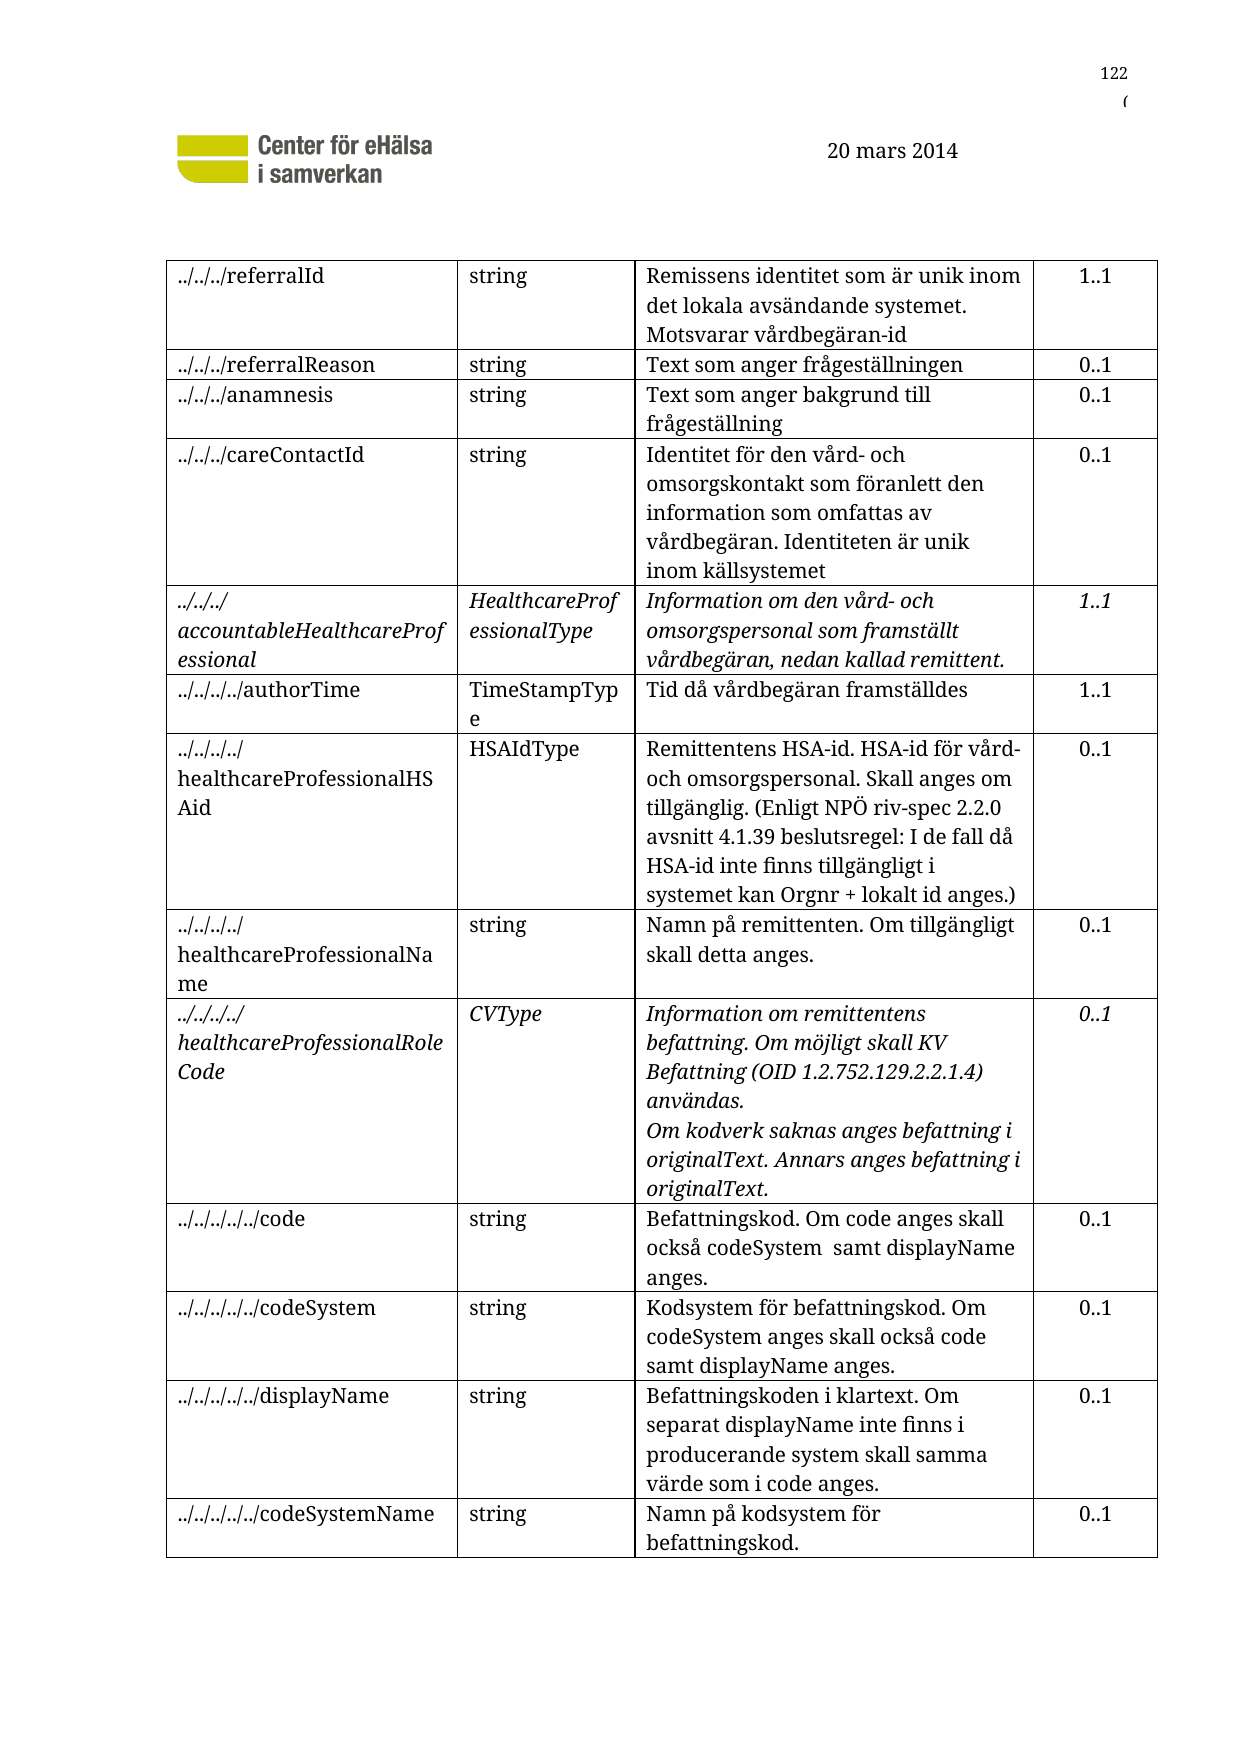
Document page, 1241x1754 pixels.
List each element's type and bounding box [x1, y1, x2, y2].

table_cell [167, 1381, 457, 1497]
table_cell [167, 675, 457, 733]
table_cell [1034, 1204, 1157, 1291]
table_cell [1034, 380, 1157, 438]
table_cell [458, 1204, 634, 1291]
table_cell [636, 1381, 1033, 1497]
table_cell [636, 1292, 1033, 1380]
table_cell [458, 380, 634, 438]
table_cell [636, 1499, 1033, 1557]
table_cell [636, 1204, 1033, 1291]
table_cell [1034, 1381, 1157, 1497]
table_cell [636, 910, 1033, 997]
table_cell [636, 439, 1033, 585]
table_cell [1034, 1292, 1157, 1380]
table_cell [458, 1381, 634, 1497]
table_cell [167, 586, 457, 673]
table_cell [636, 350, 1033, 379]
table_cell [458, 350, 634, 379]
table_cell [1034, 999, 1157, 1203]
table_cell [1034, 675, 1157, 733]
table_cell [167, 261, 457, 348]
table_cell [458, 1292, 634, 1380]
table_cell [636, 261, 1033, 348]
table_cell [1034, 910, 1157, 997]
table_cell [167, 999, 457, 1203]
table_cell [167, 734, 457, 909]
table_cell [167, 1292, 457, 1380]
picture [177, 135, 432, 183]
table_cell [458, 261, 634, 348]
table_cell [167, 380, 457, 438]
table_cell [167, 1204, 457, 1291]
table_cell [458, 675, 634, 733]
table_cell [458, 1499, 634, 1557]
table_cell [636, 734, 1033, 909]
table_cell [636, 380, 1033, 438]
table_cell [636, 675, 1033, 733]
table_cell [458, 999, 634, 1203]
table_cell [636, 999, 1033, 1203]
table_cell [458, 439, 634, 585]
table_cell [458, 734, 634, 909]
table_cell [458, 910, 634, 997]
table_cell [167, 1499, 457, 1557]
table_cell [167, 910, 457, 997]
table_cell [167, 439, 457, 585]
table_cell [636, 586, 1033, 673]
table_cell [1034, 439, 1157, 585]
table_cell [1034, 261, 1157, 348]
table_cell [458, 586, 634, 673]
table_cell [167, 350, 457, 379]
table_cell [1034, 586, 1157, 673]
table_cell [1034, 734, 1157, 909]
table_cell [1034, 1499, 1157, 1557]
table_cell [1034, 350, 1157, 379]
